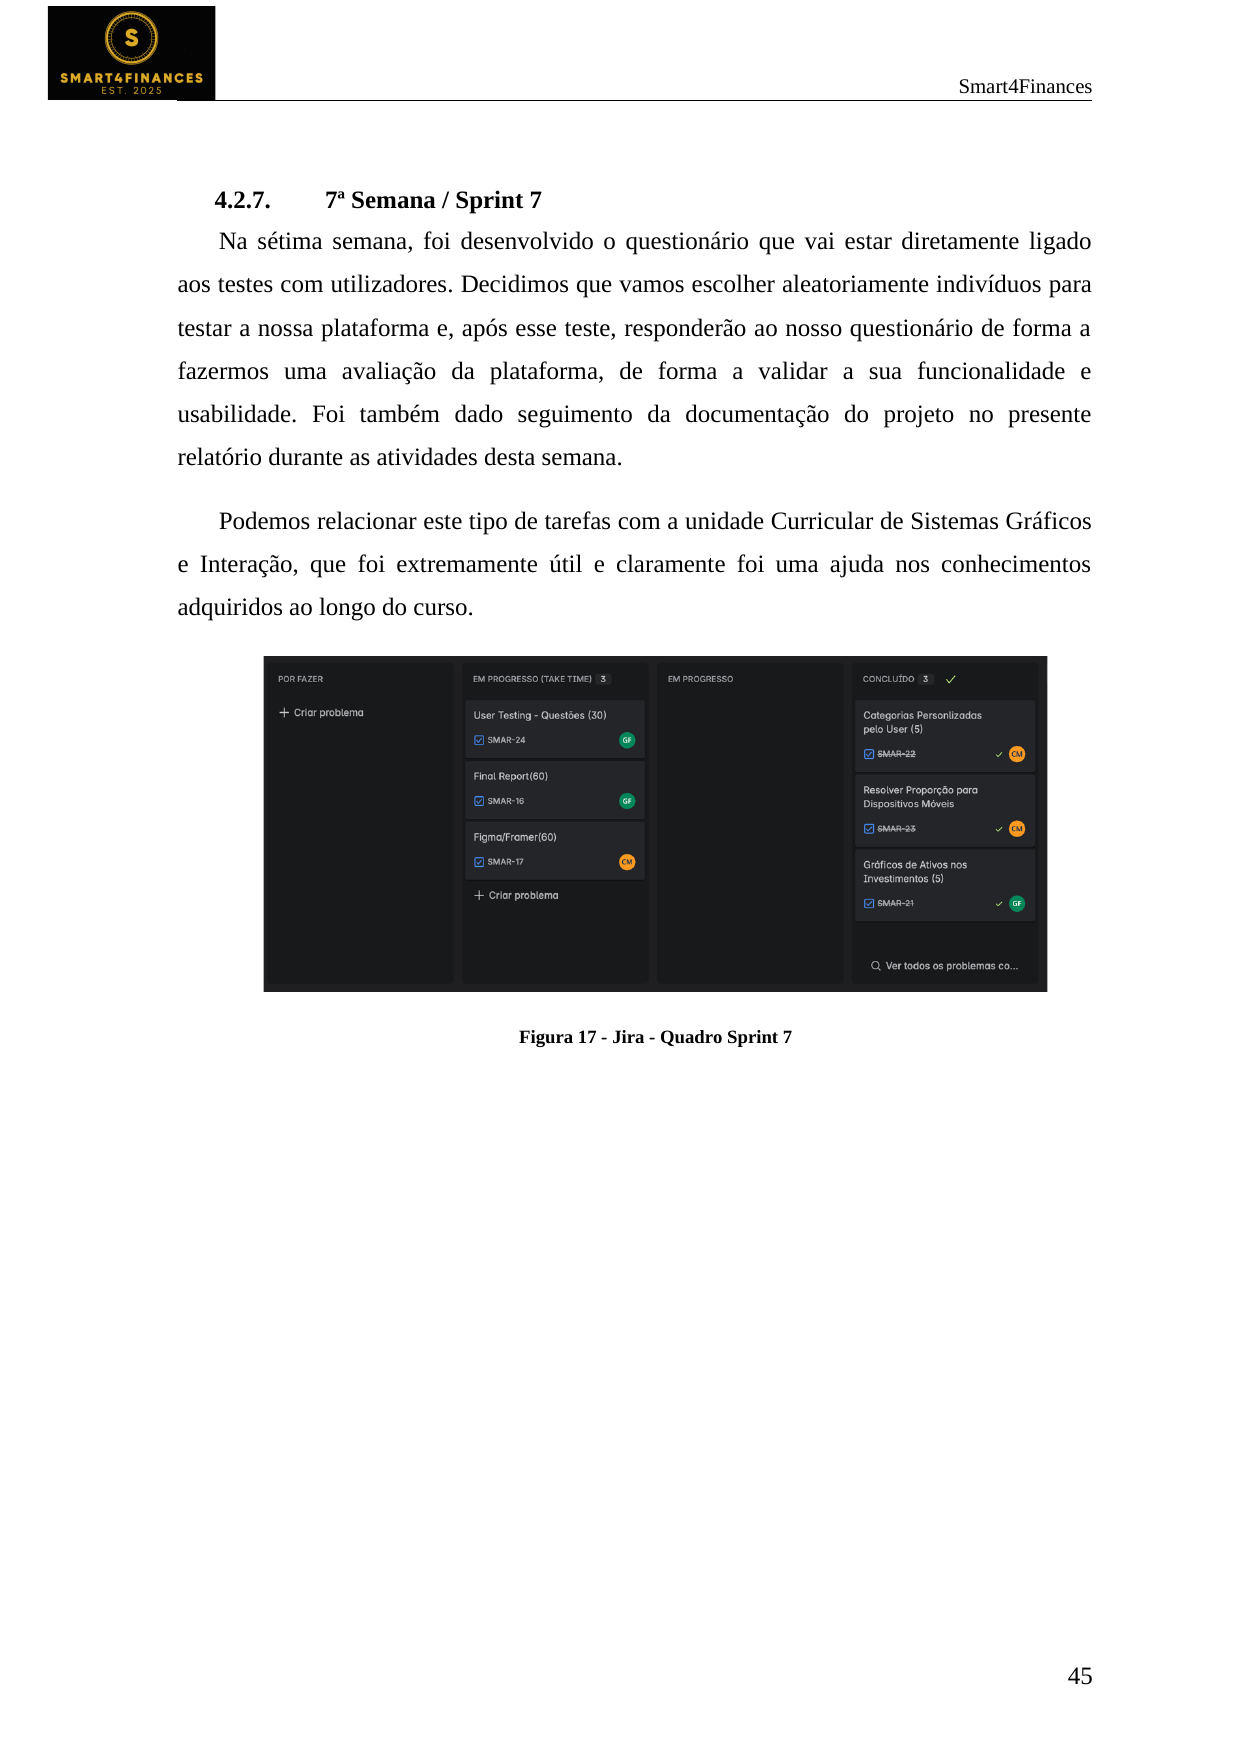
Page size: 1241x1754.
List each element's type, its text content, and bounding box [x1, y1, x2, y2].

picture [47, 6, 216, 100]
text Podemos relacionar este tipo de tarefas com a unidade Curricular de Sistemas Gráficos e Interação, que foi extremamente útil e claramente foi uma ajuda nos conhecimentos adquiridos ao longo do curso. [177, 506, 1092, 621]
text Na sétima semana, foi desenvolvido o questionário que vai estar diretamente ligado aos testes com utilizadores. Decidimos que vamos escolher aleatoriamente indivíduos para testar a nossa plataforma e, após esse teste, responderão ao nosso questionário de forma a fazermos uma avaliação da plataforma, de forma a validar a sua funcionalidade e usabilidade. Foi também dado seguimento da documentação do projeto no presente relatório durante as atividades desta semana. [177, 226, 1092, 471]
subtitle 7ª Semana / Sprint 7 [214, 185, 1092, 214]
text Figura 17 - Jira - Quadro Sprint 7 [177, 1026, 1092, 1048]
picture [263, 656, 1048, 992]
